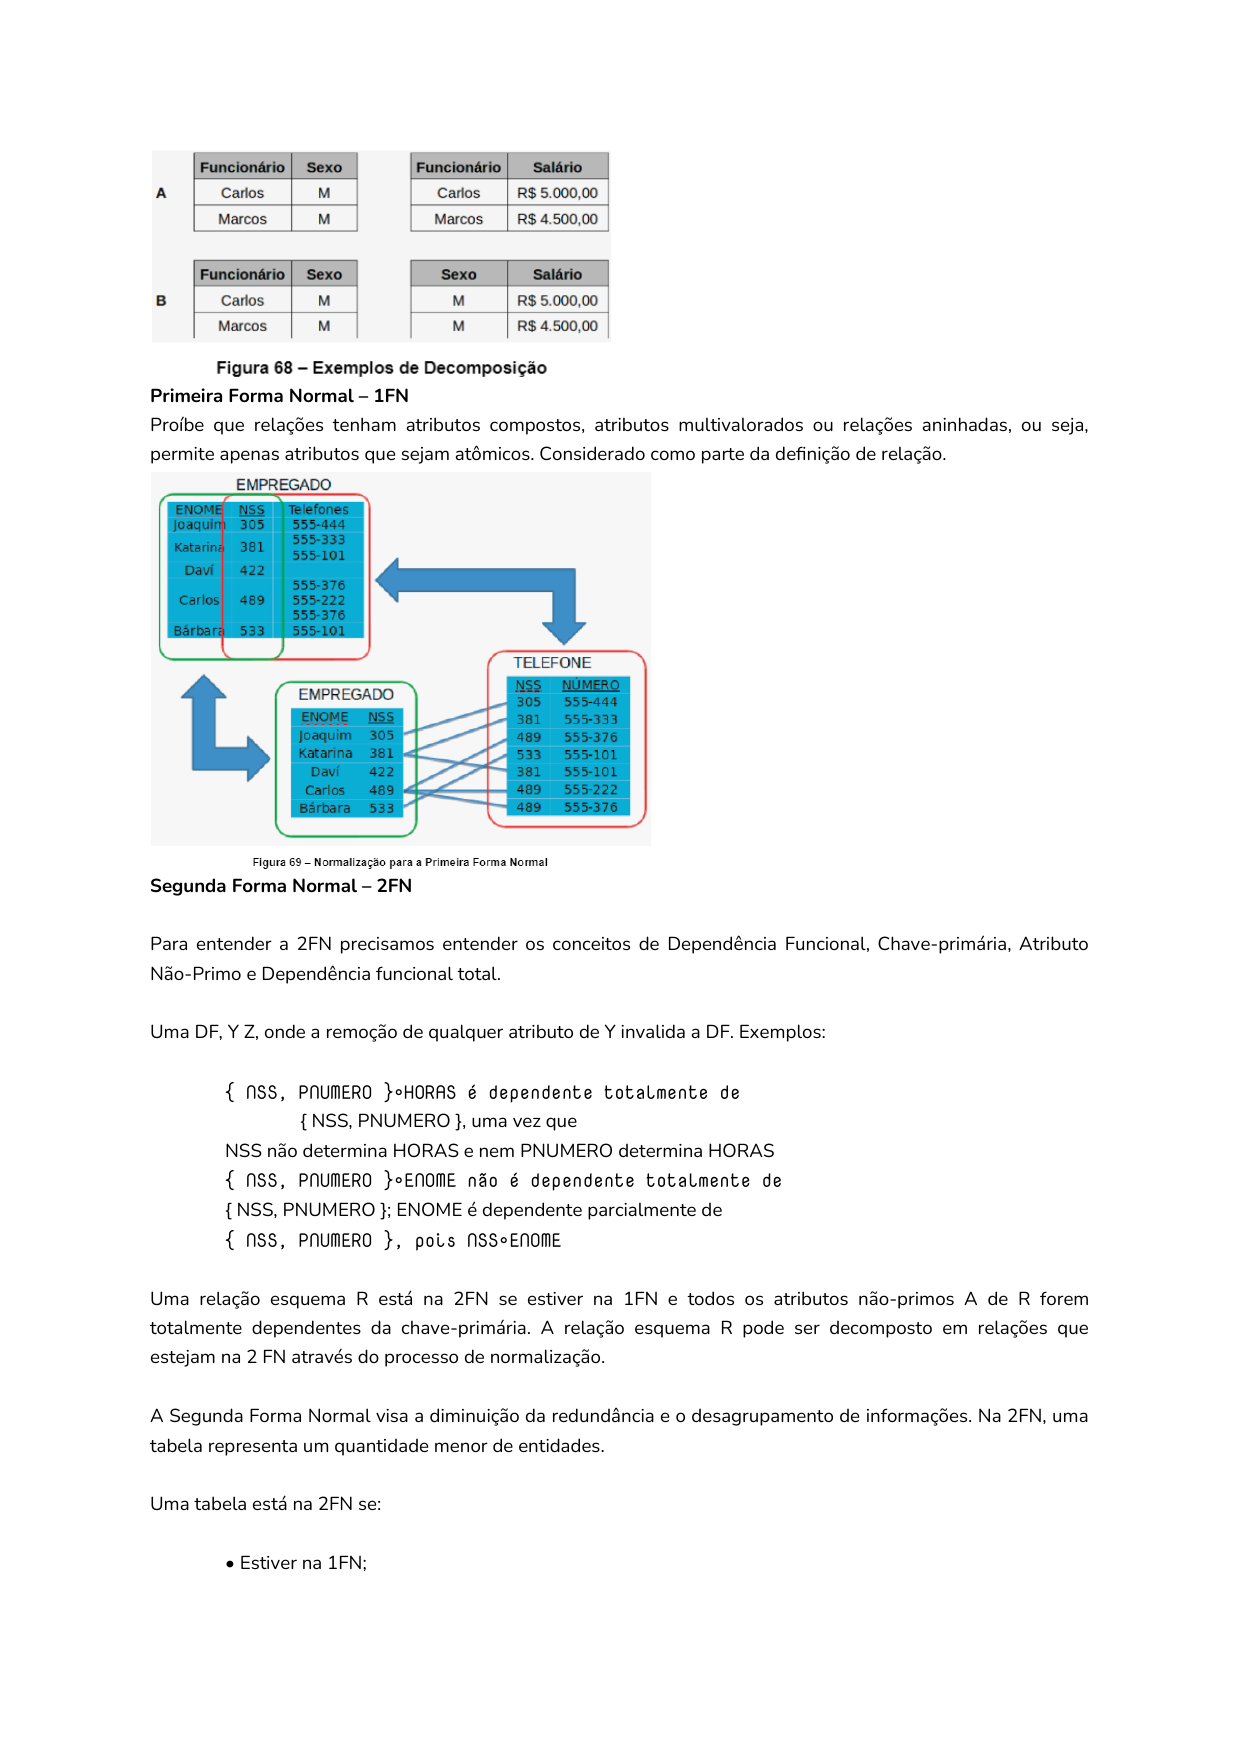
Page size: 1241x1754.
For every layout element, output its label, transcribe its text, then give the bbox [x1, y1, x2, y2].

text Primeira Forma Normal – 1FN [150, 383, 1090, 409]
text { NSS, PNUMERO }, pois NSS∘ENOME [150, 1227, 1090, 1253]
text { NSS, PNUMERO }, uma vez que [150, 1109, 1090, 1134]
text Uma tabela está na 2FN se: [150, 1492, 1090, 1517]
text • Estiver na 1FN; [150, 1551, 1090, 1576]
text { NSS, PNUMERO }∘HORAS é dependente totalmente de [150, 1079, 1090, 1105]
text Uma DF, Y Z, onde a remoção de qualquer atributo de Y invalida a DF. Exemplos: [150, 1020, 1090, 1046]
subtitle Segunda Forma Normal – 2FN [150, 873, 1090, 899]
text { NSS, PNUMERO }∘ENOME não é dependente totalmente de [150, 1167, 1090, 1194]
picture [150, 471, 652, 870]
picture [150, 150, 613, 380]
text Proíbe que relações tenham atributos compostos, atributos multivalorados ou relações aninhadas, ou seja, permite apenas atributos que sejam atômicos. Considerado como parte da definição de relação. [150, 412, 1090, 467]
text Uma relação esquema R está na 2FN se estiver na 1FN e todos os atributos não-primos A de R forem totalmente dependentes da chave-primária. A relação esquema R pode ser decomposto em relações que estejam na 2 FN através do processo de normalização. [150, 1286, 1090, 1371]
text { NSS, PNUMERO }; ENOME é dependente parcialmente de [150, 1197, 1090, 1223]
text A Segunda Forma Normal visa a diminuição da redundância e o desagrupamento de informações. Na 2FN, uma tabela representa um quantidade menor de entidades. [150, 1404, 1090, 1459]
text NSS não determina HORAS e nem PNUMERO determina HORAS [150, 1138, 1090, 1164]
text Para entender a 2FN precisamos entender os conceitos de Dependência Funcional, Chave-primária, Atributo Não-Primo e Dependência funcional total. [150, 932, 1090, 987]
